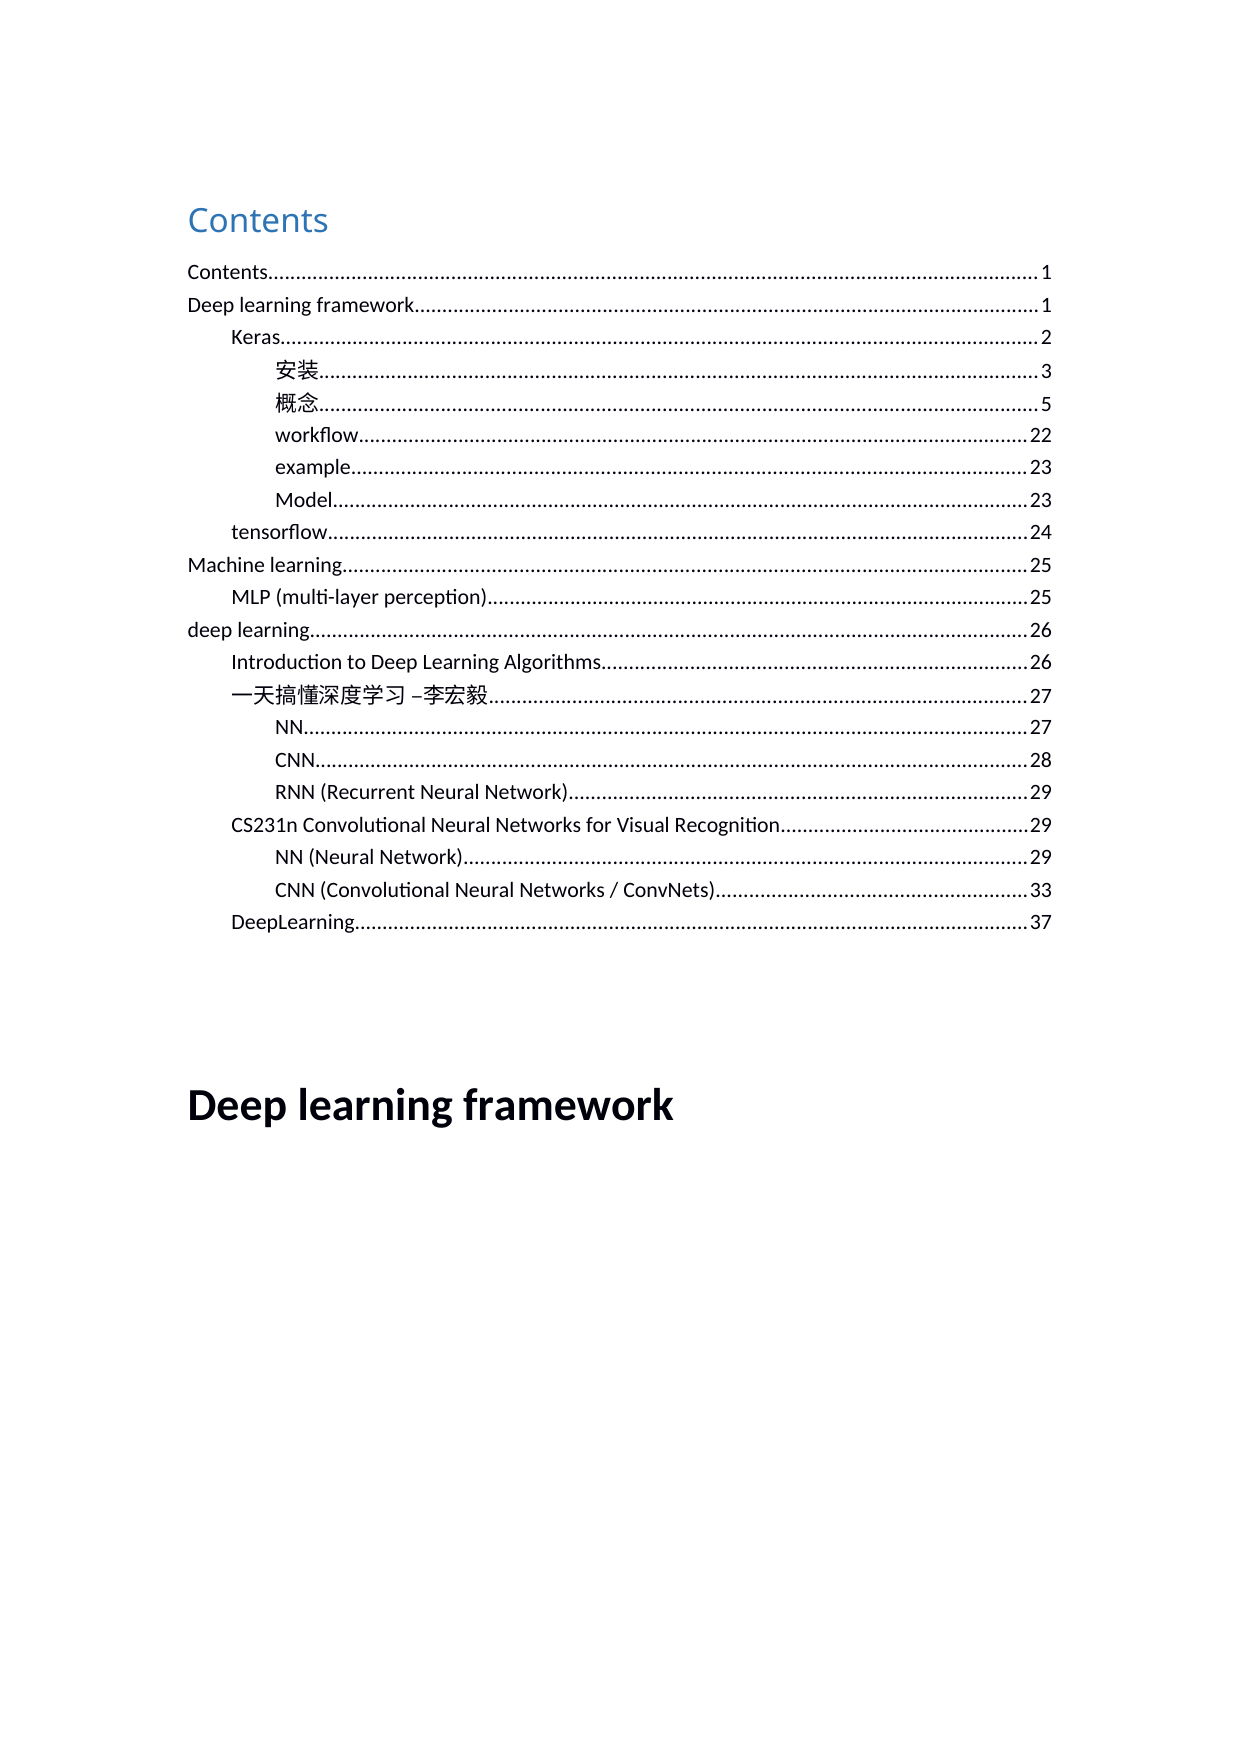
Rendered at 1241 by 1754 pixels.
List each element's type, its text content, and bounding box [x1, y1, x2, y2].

subtitle Deep learning framework [187, 1071, 1053, 1136]
